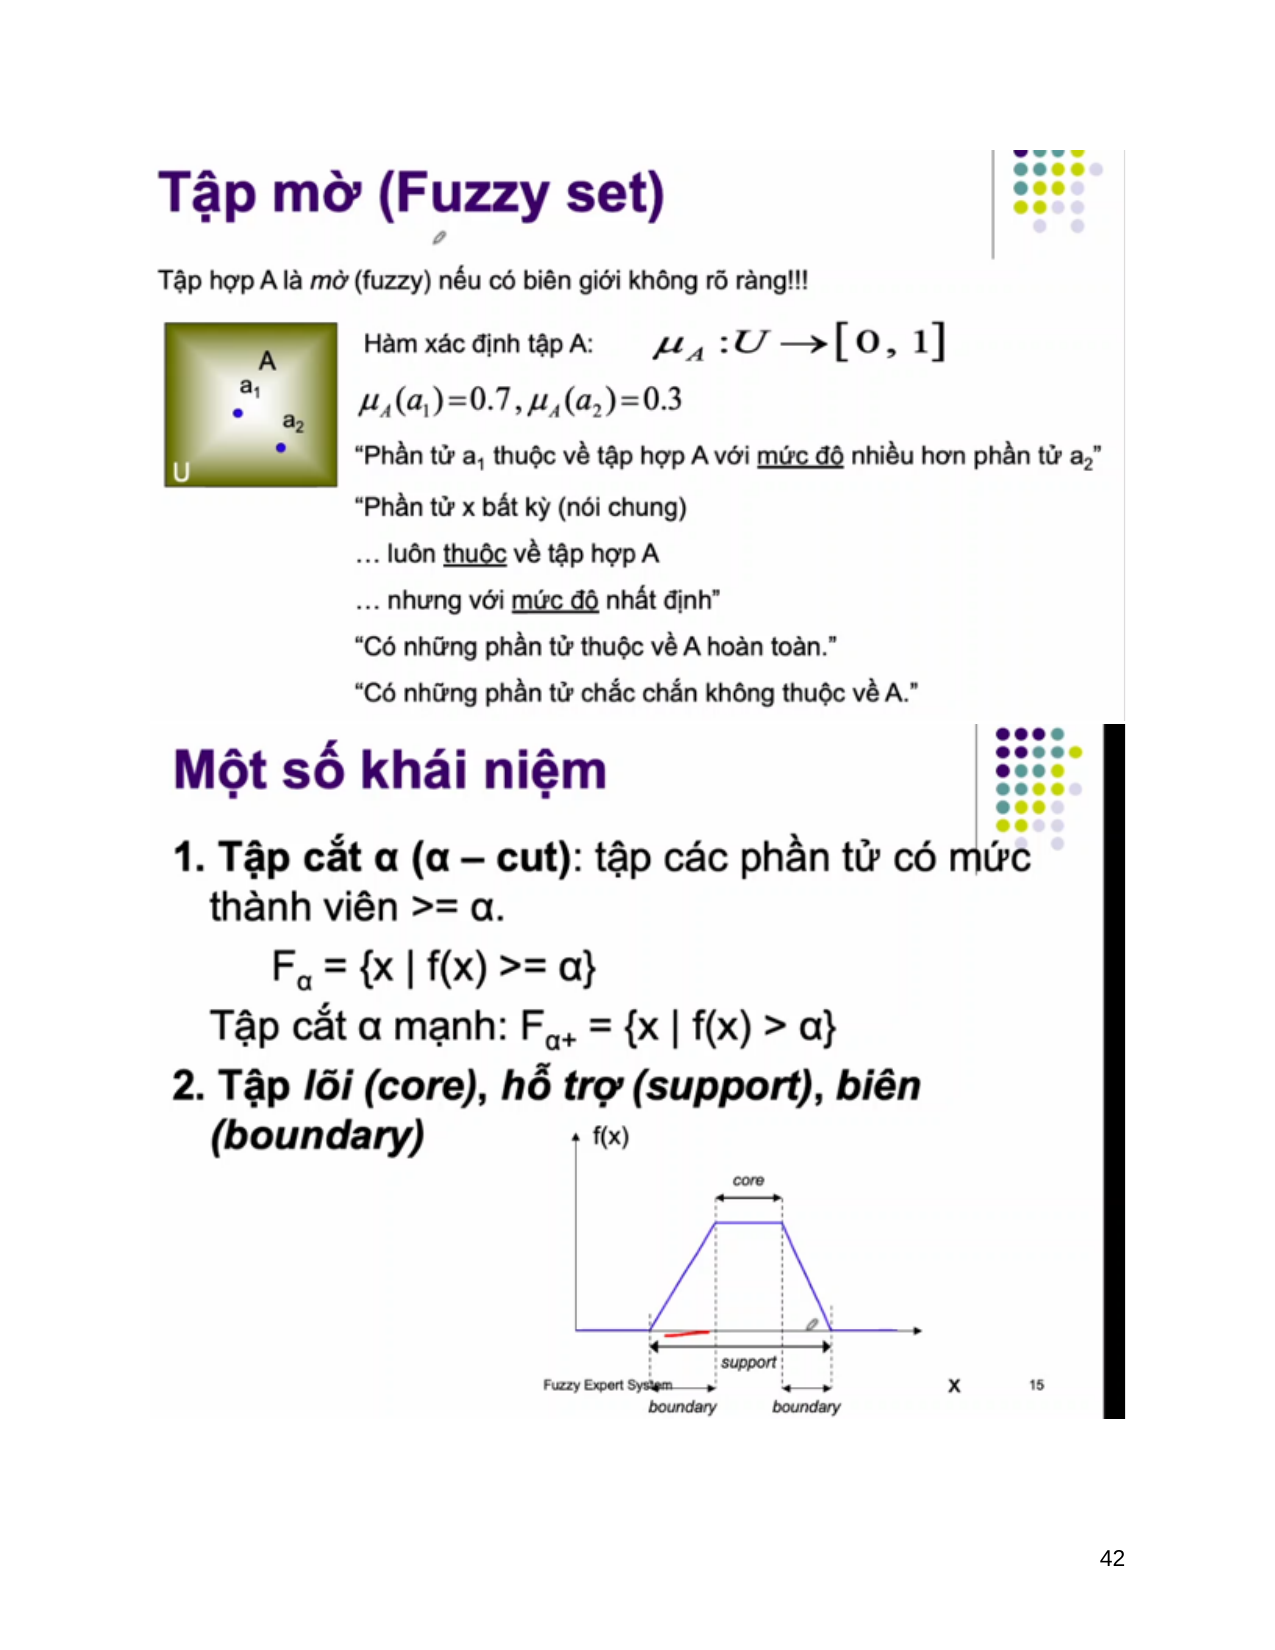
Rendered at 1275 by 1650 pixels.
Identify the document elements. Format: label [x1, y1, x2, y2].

picture [150, 724, 1125, 1419]
picture [150, 150, 1125, 721]
